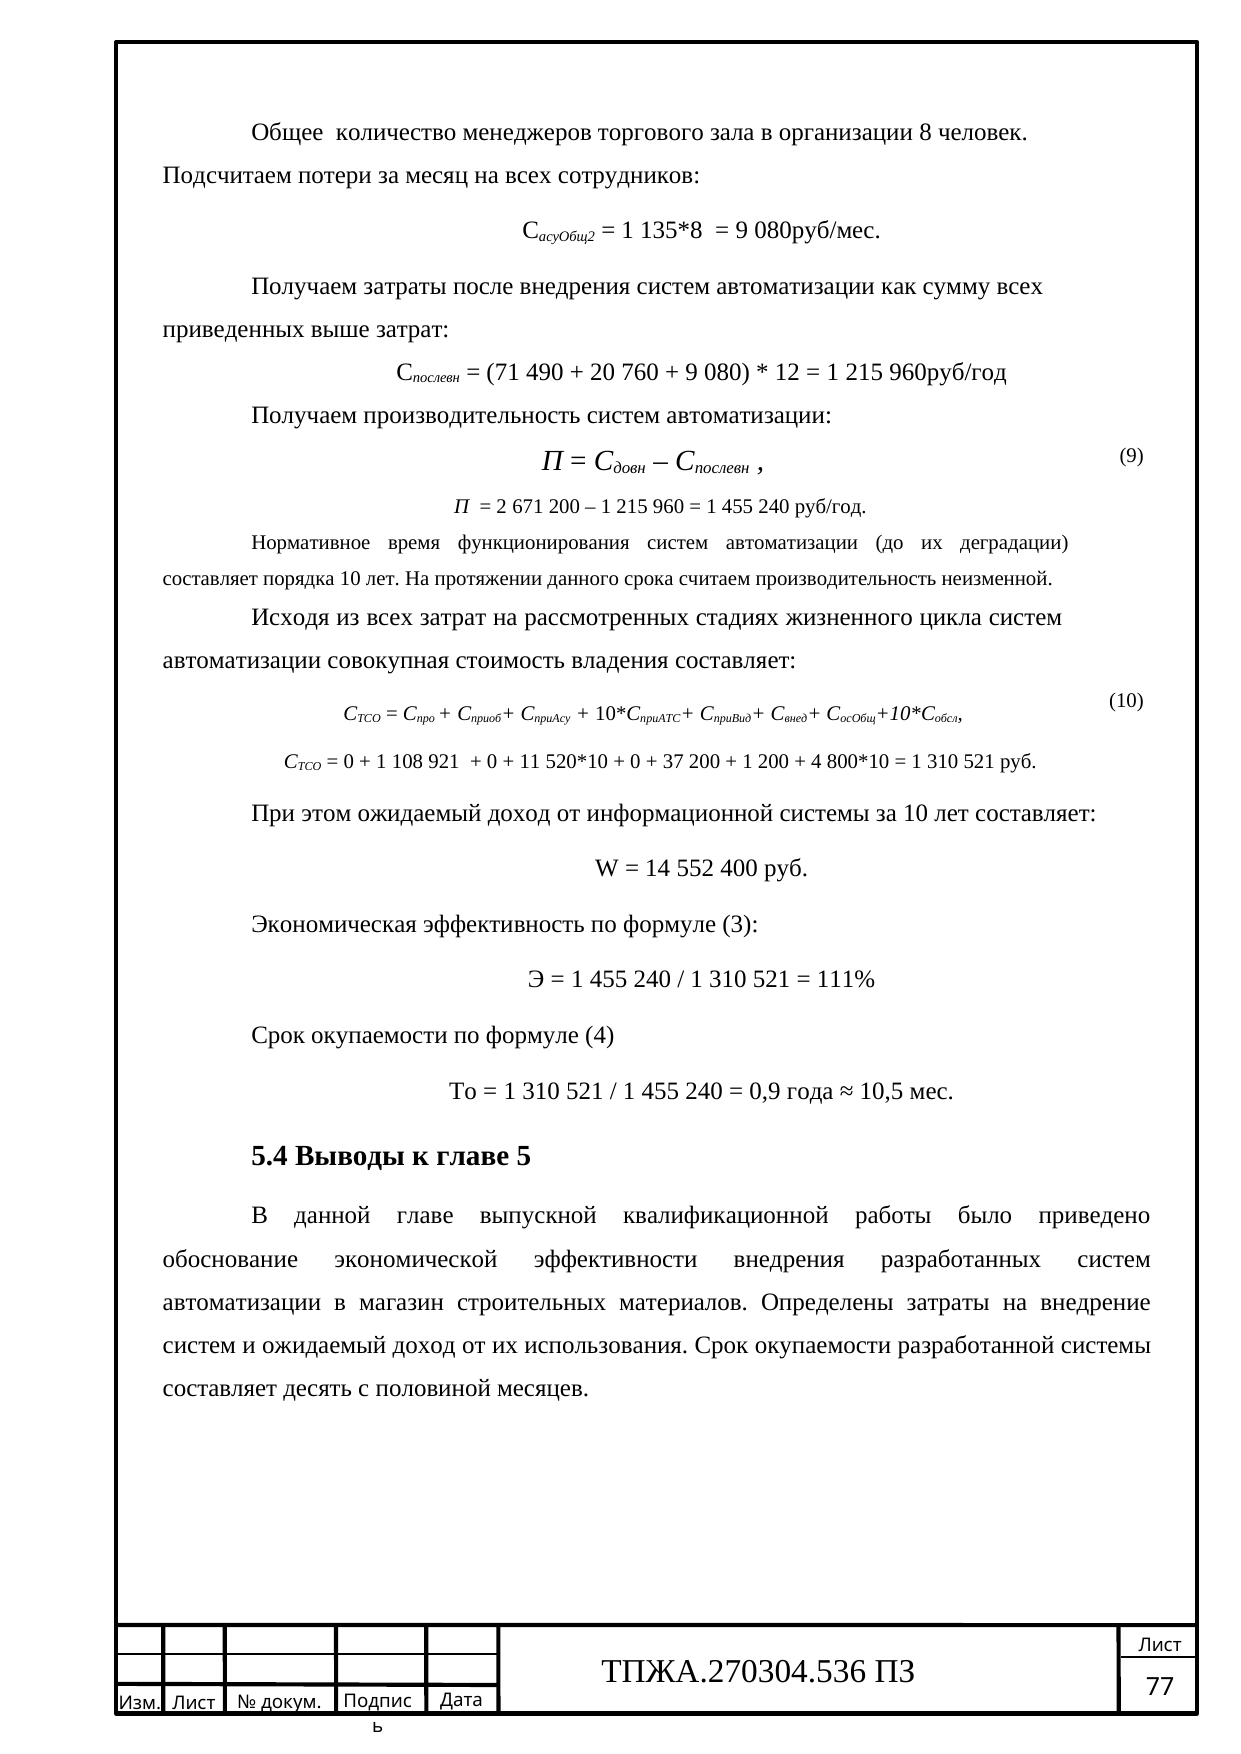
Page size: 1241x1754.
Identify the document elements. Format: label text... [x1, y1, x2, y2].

subtitle 5.4 Выводы к главе 5 [162, 1138, 1152, 1171]
text То = 1 310 521 / 1 455 240 = 0,9 года ≈ 10,5 мес. [162, 1076, 1152, 1104]
text Исходя из всех затрат на рассмотренных стадиях жизненного цикла систем автоматизации совокупная стоимость владения составляет: [162, 602, 1063, 674]
text Получаем затраты после внедрения систем автоматизации как сумму всех приведенных выше затрат: [162, 271, 1152, 343]
text СасуОбщ2 = 1 135*8 = 9 080руб/мес. [162, 215, 1152, 244]
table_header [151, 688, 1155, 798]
text Получаем производительность систем автоматизации: [162, 400, 1152, 429]
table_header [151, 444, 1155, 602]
text В данной главе выпускной квалификационной работы было приведено обоснование экономической эффективности внедрения разработанных систем автоматизации в магазин строительных материалов. Определены затраты на внедрение систем и ожидаемый доход от их использования. Срок окупаемости разработанной системы составляет десять с половиной месяцев. [162, 1201, 1152, 1402]
text Общее количество менеджеров торгового зала в организации 8 человек. Подсчитаем потери за месяц на всех сотрудников: [162, 117, 1152, 188]
text Срок окупаемости по формуле (4) [162, 1020, 1152, 1049]
text W = 14 552 400 руб. [162, 853, 1152, 882]
text Спослевн = (71 490 + 20 760 + 9 080) * 12 = 1 215 960руб/год [162, 357, 1152, 386]
text При этом ожидаемый доход от информационной системы за 10 лет составляет: [162, 798, 1152, 826]
text Экономическая эффективность по формуле (3): [162, 909, 1152, 938]
text Э = 1 455 240 / 1 310 521 = 111% [162, 964, 1152, 993]
